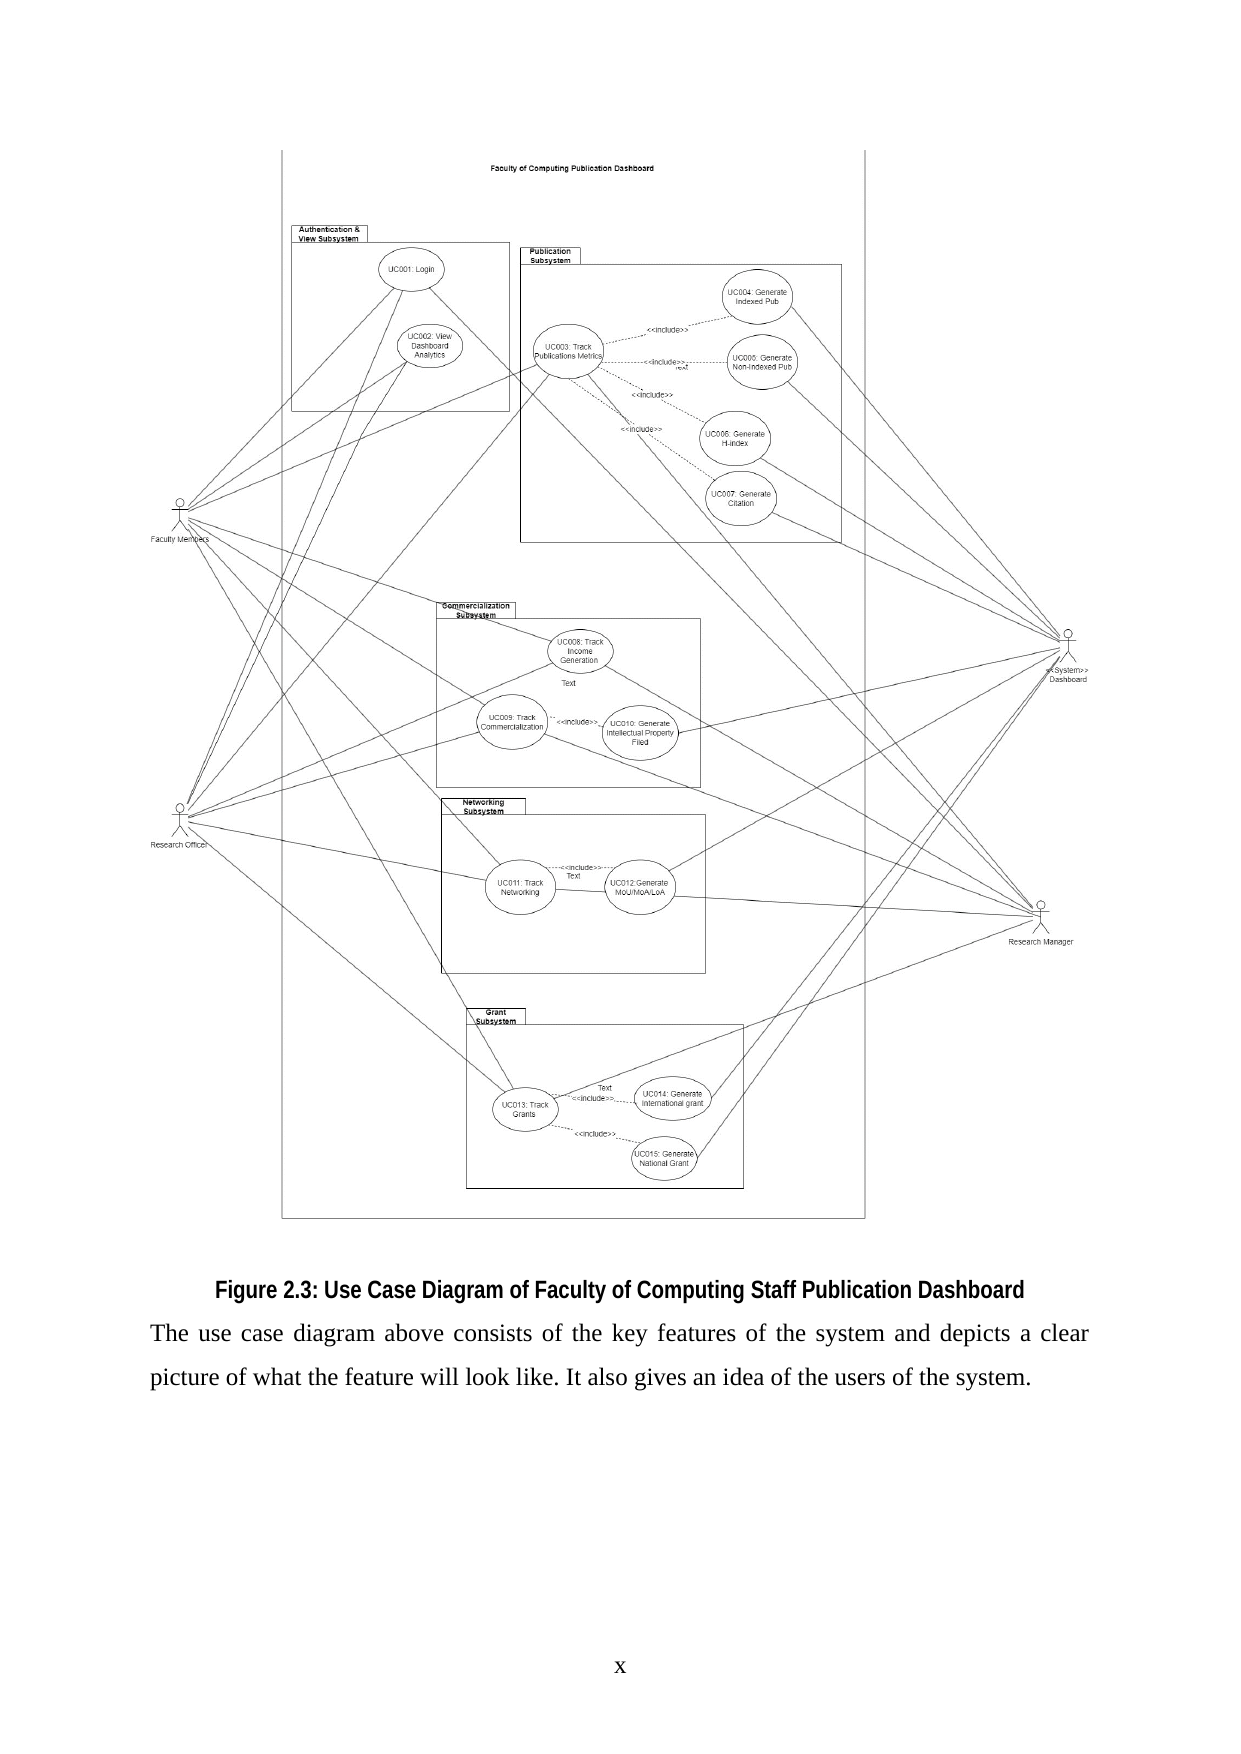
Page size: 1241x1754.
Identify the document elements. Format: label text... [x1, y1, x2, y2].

text The use case diagram above consists of the key features of the system and depicts a clear picture of what the feature will look like. It also gives an idea of the users of the system. [150, 1318, 1090, 1390]
picture [150, 150, 1091, 1219]
text Figure 2.3: Use Case Diagram of Faculty of Computing Staff Publication Dashboard [150, 1276, 1090, 1304]
